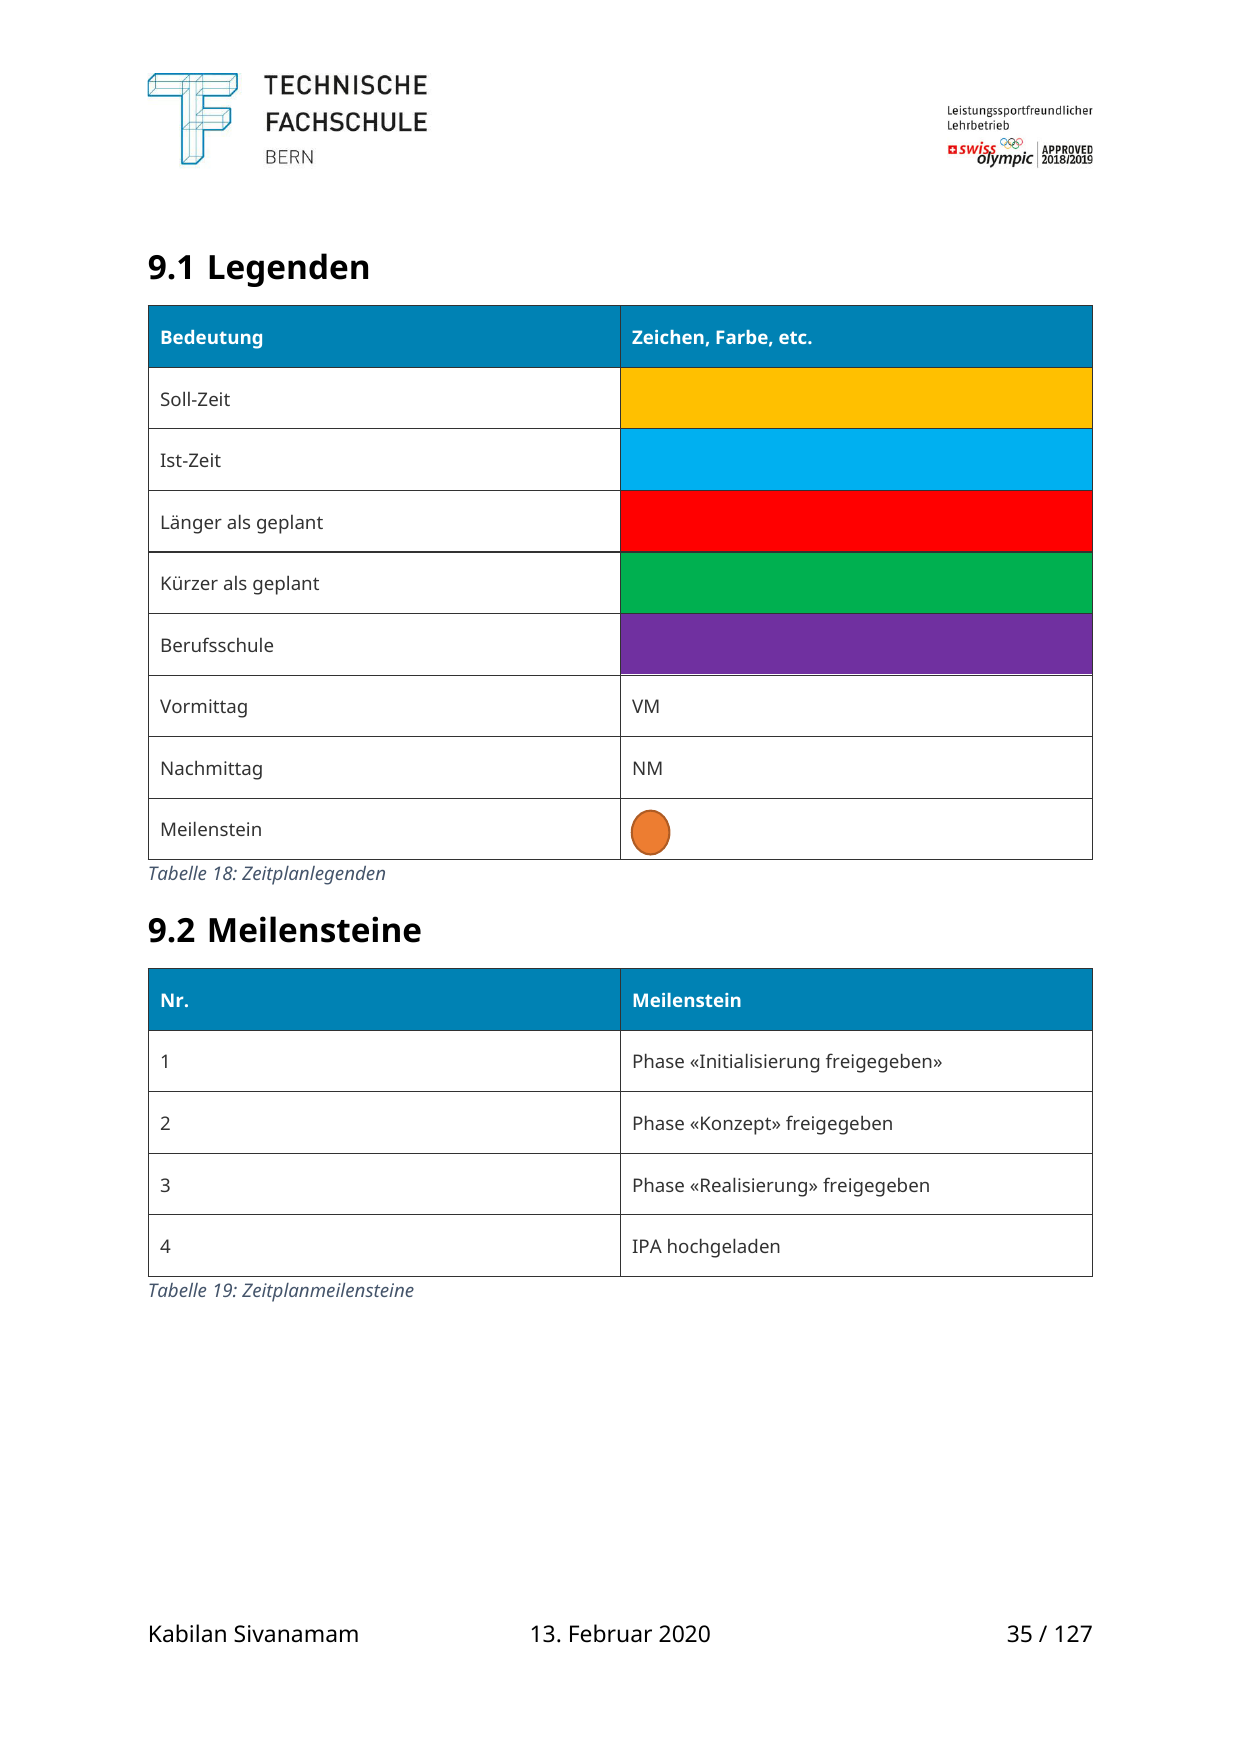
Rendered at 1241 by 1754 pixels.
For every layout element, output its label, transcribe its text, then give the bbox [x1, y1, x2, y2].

table_cell Berufsschule [149, 614, 620, 674]
table_cell IPA hochgeladen [621, 1215, 1092, 1276]
table_cell [621, 429, 1092, 490]
table_cell [621, 799, 1092, 859]
table_cell Ist-Zeit [149, 429, 620, 490]
table_cell Phase «Initialisierung freigegeben» [621, 1031, 1092, 1091]
table_header Zeichen, Farbe, etc. [621, 306, 1092, 367]
table_header Meilenstein [621, 969, 1092, 1030]
table_cell Kürzer als geplant [149, 553, 620, 613]
table_cell [621, 491, 1092, 551]
table_cell [621, 368, 1092, 428]
table_cell [621, 614, 1092, 674]
table_cell 3 [149, 1154, 620, 1214]
table_cell NM [621, 737, 1092, 798]
table_cell Soll-Zeit [149, 368, 620, 428]
table_cell VM [621, 676, 1092, 736]
table_cell Phase «Realisierung» freigegeben [621, 1154, 1092, 1214]
table_cell Vormittag [149, 676, 620, 736]
table_cell Meilenstein [149, 799, 620, 859]
table_cell 4 [149, 1215, 620, 1276]
table_cell 1 [149, 1031, 620, 1091]
table_cell [621, 553, 1092, 613]
table_cell 2 [149, 1092, 620, 1153]
table_cell Länger als geplant [149, 491, 620, 551]
table_cell Phase «Konzept» freigegeben [621, 1092, 1092, 1153]
table_cell Nachmittag [149, 737, 620, 798]
table_header Bedeutung [149, 306, 620, 367]
picture [147, 73, 1093, 196]
subtitle Legenden [148, 244, 1093, 289]
subtitle Meilensteine [148, 907, 1093, 952]
table_header Nr. [149, 969, 620, 1030]
